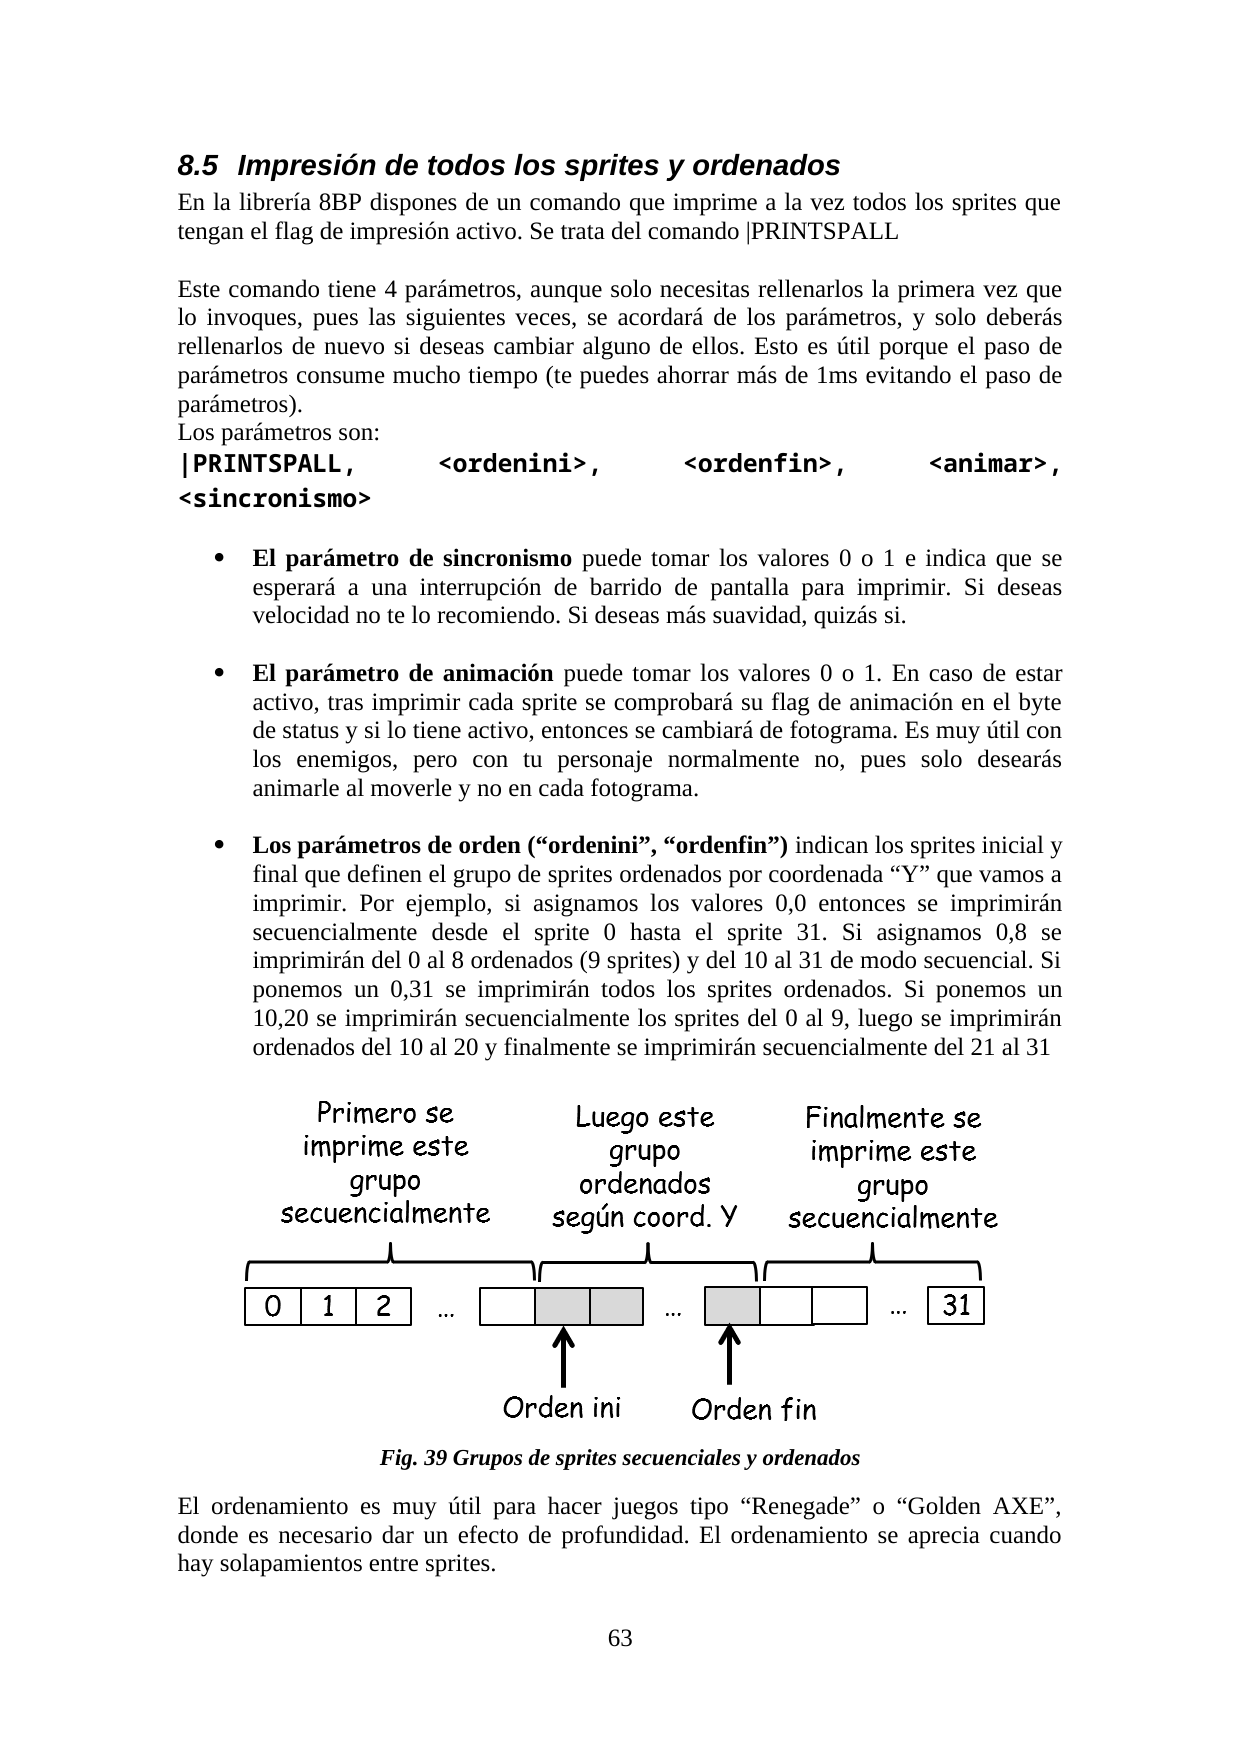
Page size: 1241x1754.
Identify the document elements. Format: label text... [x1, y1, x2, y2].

text Este comando tiene 4 parámetros, aunque solo necesitas rellenarlos la primera vez que lo invoques, pues las siguientes veces, se acordará de los parámetros, y solo deberás rellenarlos de nuevo si deseas cambiar alguno de ellos. Esto es útil porque el paso de parámetros consume mucho tiempo (te puedes ahorrar más de 1ms evitando el paso de parámetros). [177, 274, 1063, 417]
subtitle Impresión de todos los sprites y ordenados [177, 148, 1063, 181]
text Los parámetros son: [177, 417, 1063, 446]
text El ordenamiento es muy útil para hacer juegos tipo “Renegade” o “Golden AXE”, donde es necesario dar un efecto de profundidad. El ordenamiento se aprecia cuando hay solapamientos entre sprites. [177, 1491, 1063, 1577]
text Fig. 39 Grupos de sprites secuenciales y ordenados [177, 1444, 1063, 1470]
list El parámetro de sincronismo puede tomar los valores 0 o 1 e indica que se esperará a una interrupción de barrido de pantalla para imprimir. Si deseas velocidad no te lo recomiendo. Si deseas más suavidad, quizás si. [215, 543, 1063, 629]
list El parámetro de animación puede tomar los valores 0 o 1. En caso de estar activo, tras imprimir cada sprite se comprobará su flag de animación en el byte de status y si lo tiene activo, entonces se cambiará de fotograma. Es muy útil con los enemigos, pero con tu personaje normalmente no, pues solo desearás animarle al moverle y no en cada fotograma. [215, 658, 1063, 802]
list Los parámetros de orden (“ordenini”, “ordenfin”) indican los sprites inicial y final que definen el grupo de sprites ordenados por coordenada “Y” que vamos a imprimir. Por ejemplo, si asignamos los valores 0,0 entonces se imprimirán secuencialmente desde el sprite 0 hasta el sprite 31. Si asignamos 0,8 se imprimirán del 0 al 8 ordenados (9 sprites) y del 10 al 31 de modo secuencial. Si ponemos un 0,31 se imprimirán todos los sprites ordenados. Si ponemos un 10,20 se imprimirán secuencialmente los sprites del 0 al 9, luego se imprimirán ordenados del 10 al 20 y finalmente se imprimirán secuencialmente del 21 al 31 [215, 831, 1063, 1061]
picture [235, 1089, 1005, 1444]
text |PRINTSPALL, <ordenini>, <ordenfin>, <animar>, <sincronismo> [177, 446, 1063, 514]
text En la librería 8BP dispones de un comando que imprime a la vez todos los sprites que tengan el flag de impresión activo. Se trata del comando |PRINTSPALL [177, 187, 1063, 245]
